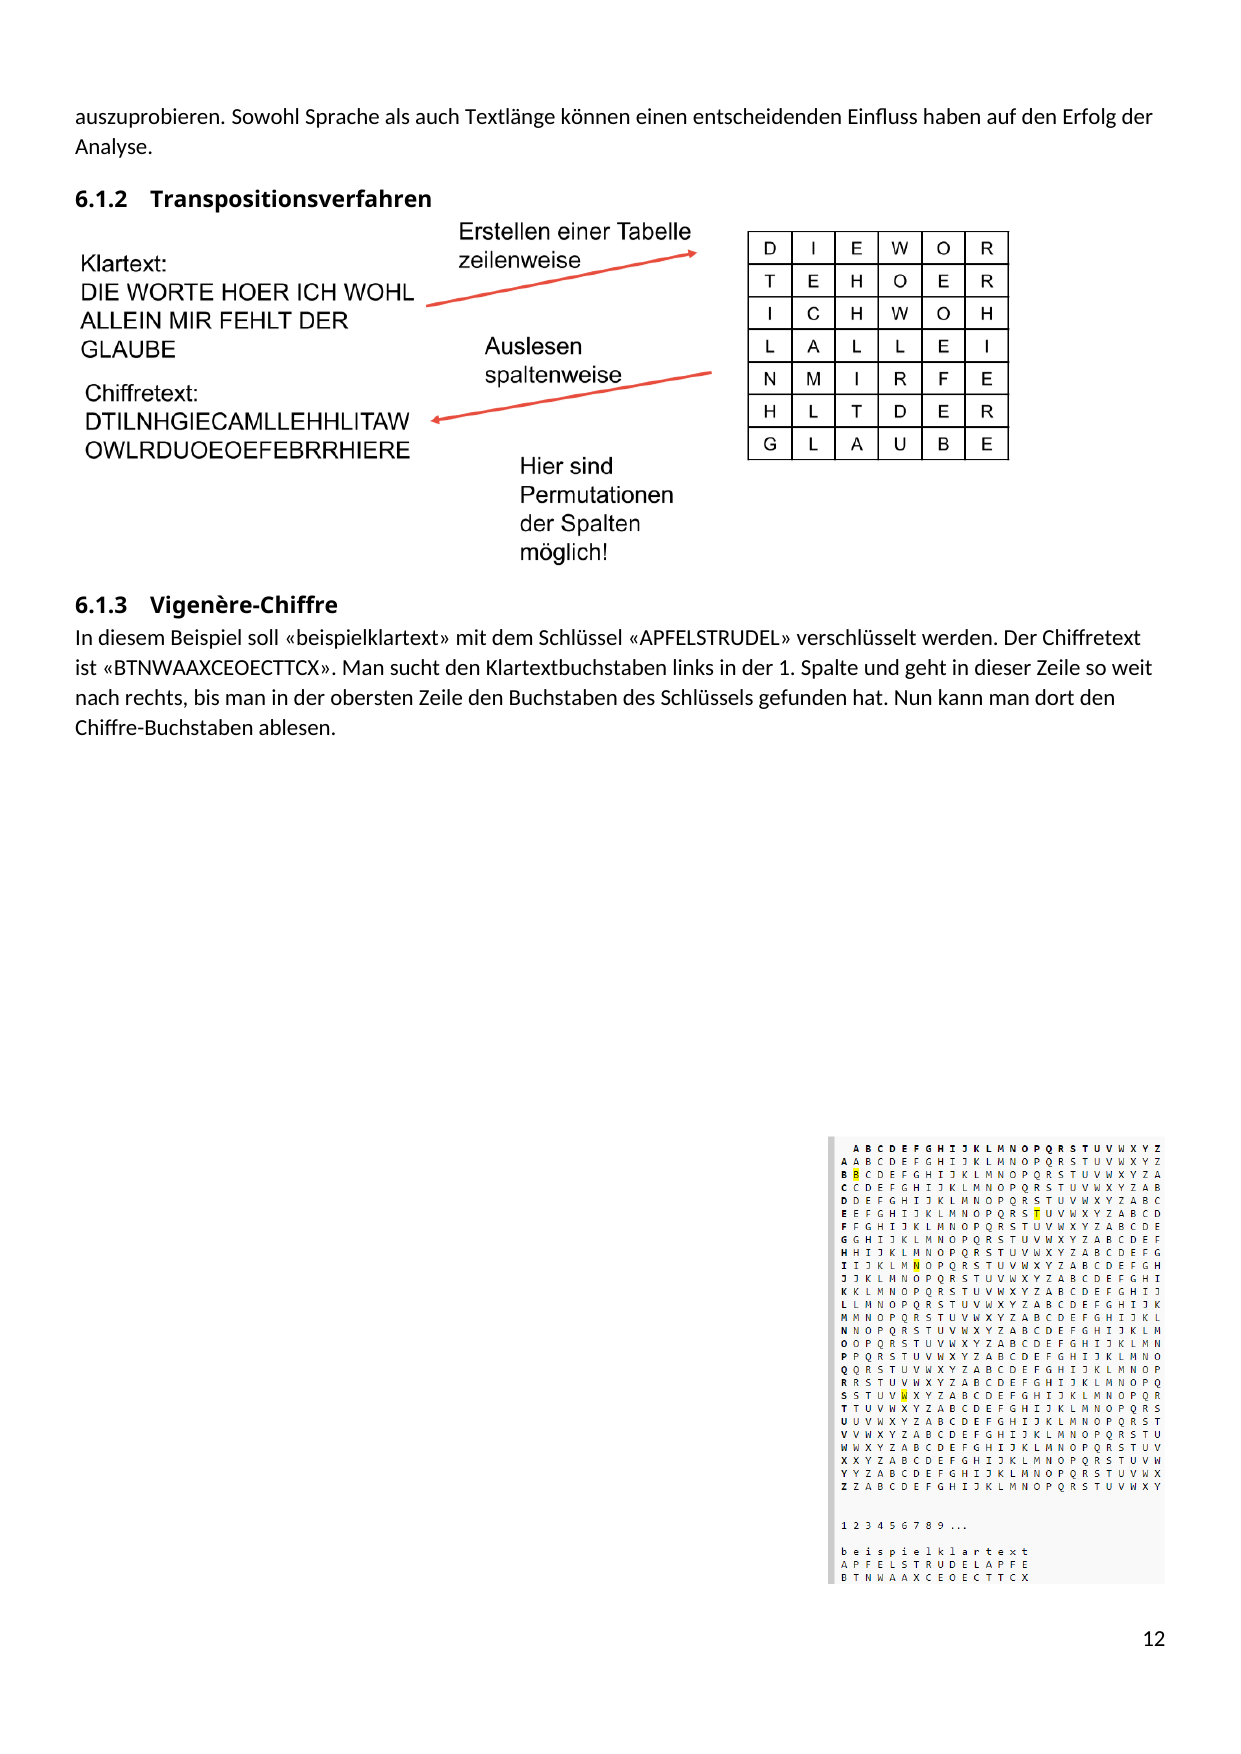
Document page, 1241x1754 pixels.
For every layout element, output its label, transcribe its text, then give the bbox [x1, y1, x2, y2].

text In diesem Beispiel soll «beispielklartext» mit dem Schlüssel «APFELSTRUDEL» verschlüsselt werden. Der Chiffretext ist «BTNWAAXCEOECTTCX». Man sucht den Klartextbuchstaben links in der 1. Spalte und geht in dieser Zeile so weit nach rechts, bis man in der obersten Zeile den Buchstaben des Schlüssels gefunden hat. Nun kann man dort den Chiffre-Buchstaben ablesen. [75, 623, 1165, 741]
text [75, 102, 1165, 160]
subtitle Vigenère-Chiffre [75, 589, 1165, 620]
picture [824, 1132, 1165, 1584]
picture [75, 216, 1015, 567]
subtitle Transpositionsverfahren [75, 183, 1165, 214]
